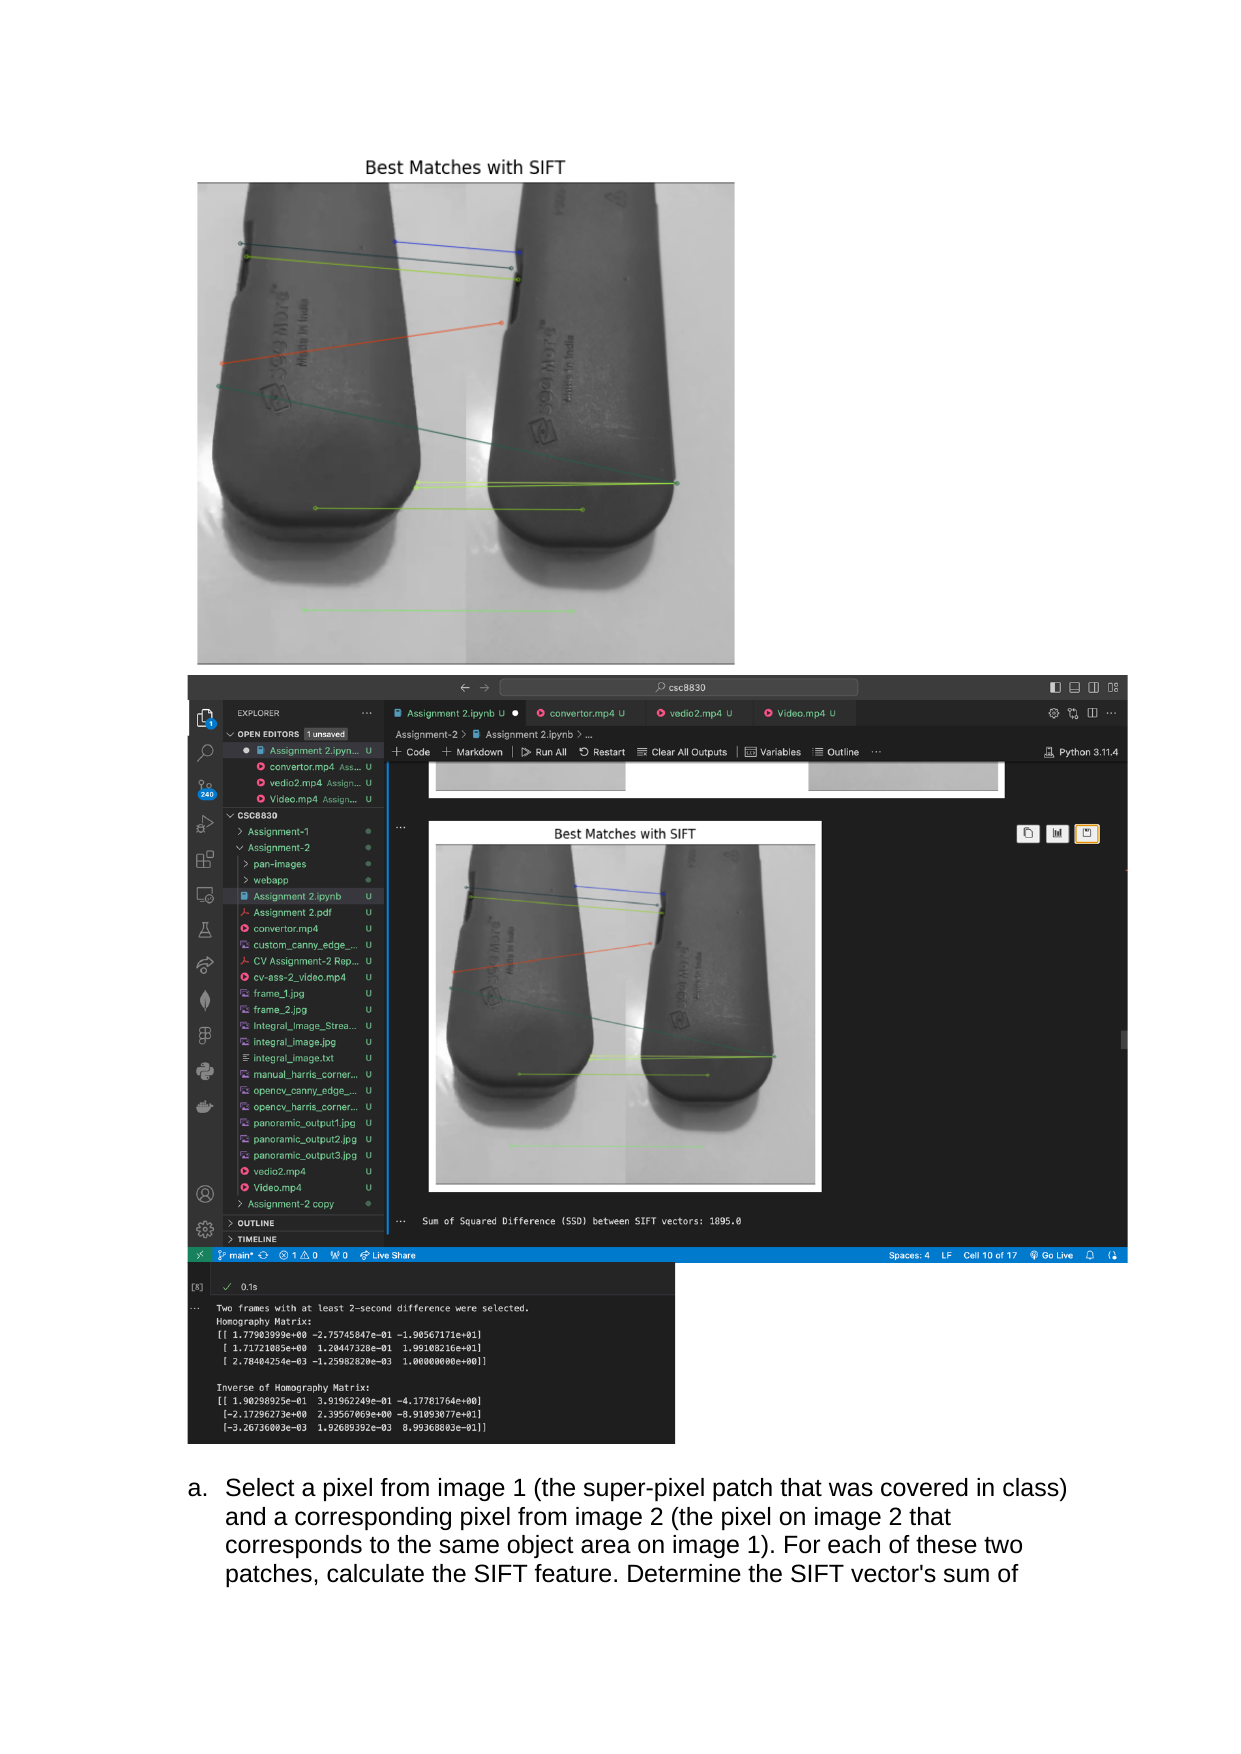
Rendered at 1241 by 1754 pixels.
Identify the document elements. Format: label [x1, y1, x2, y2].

picture [187, 150, 1128, 1444]
list [187, 1473, 1090, 1588]
